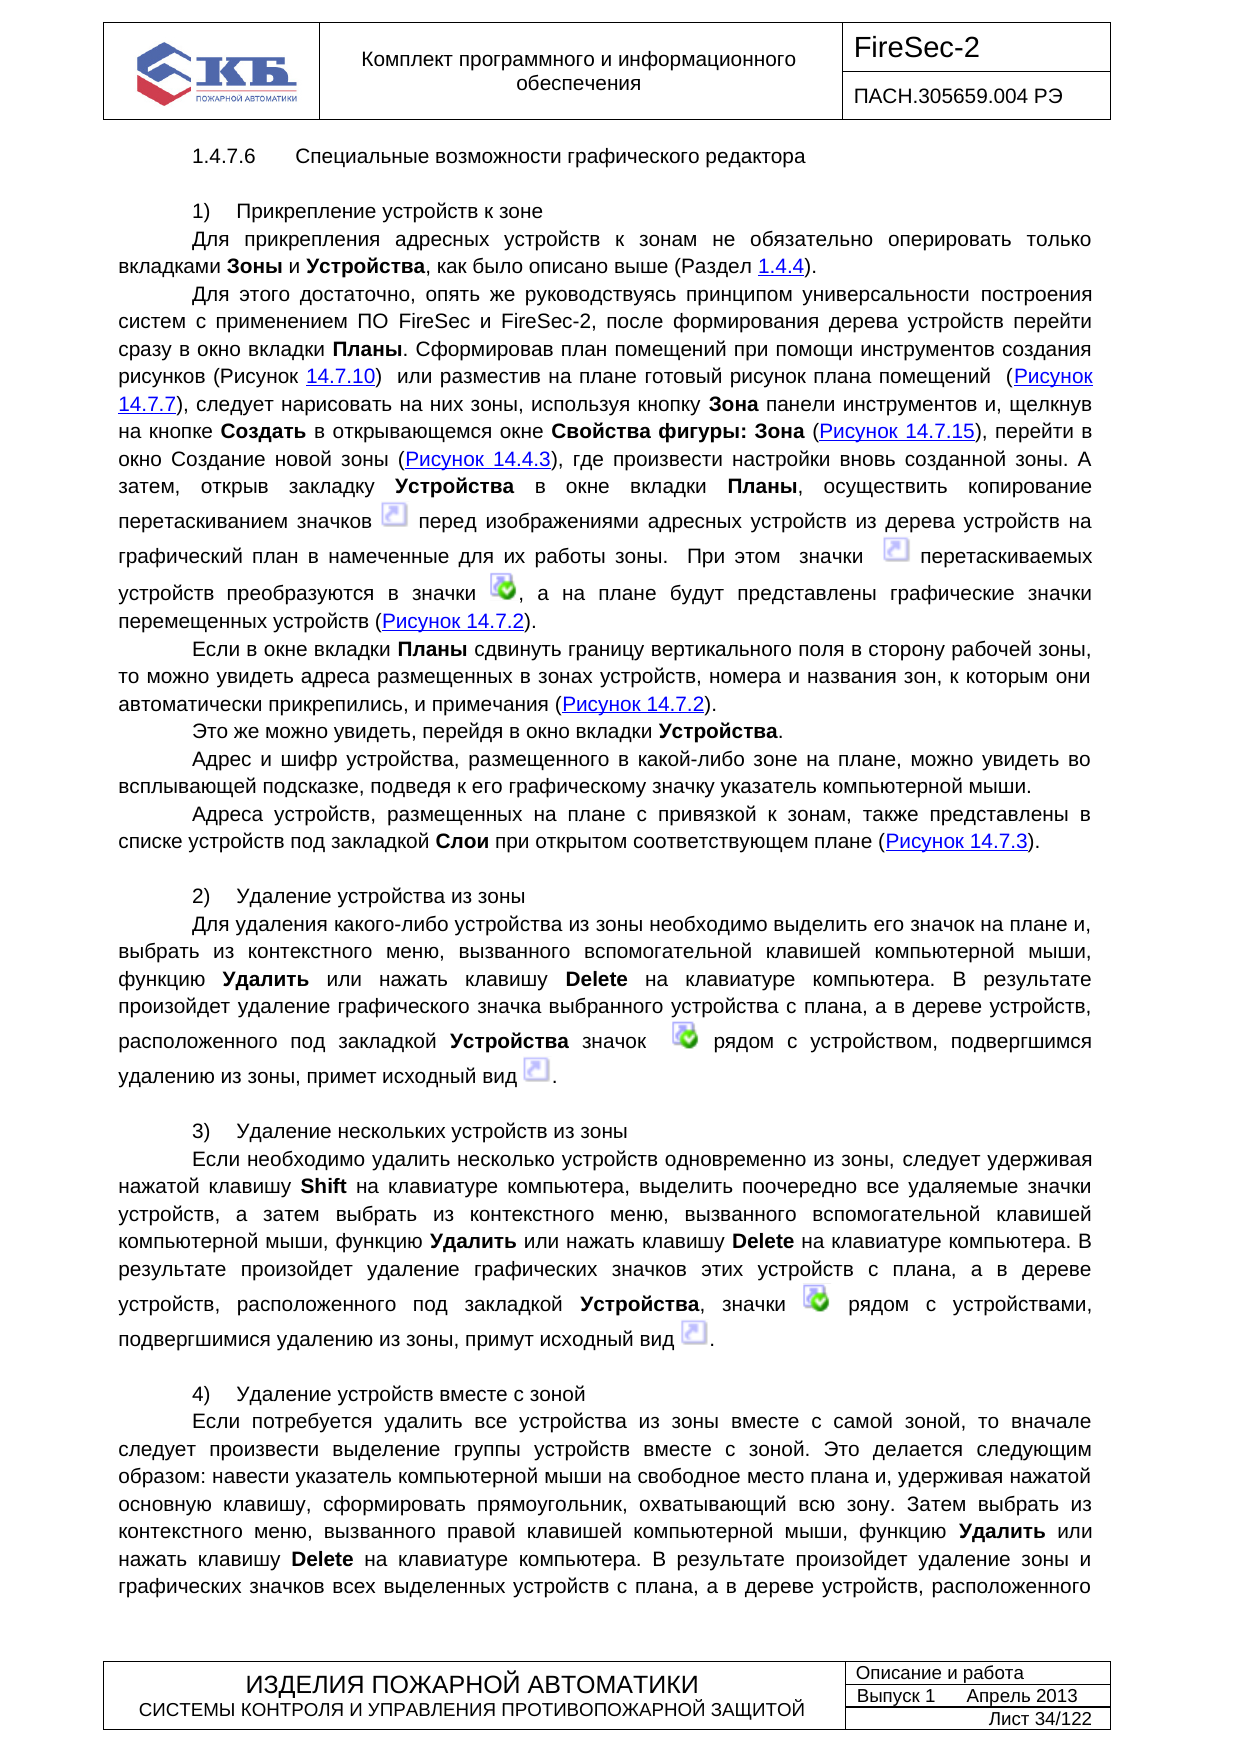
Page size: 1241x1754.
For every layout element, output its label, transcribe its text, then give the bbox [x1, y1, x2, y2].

picture [489, 572, 519, 601]
picture [671, 1021, 701, 1049]
list Если необходимо удалить несколько устройств одновременно из зоны, следует удерживая нажатой клавишу Shift на клавиатуре компьютера, выделить поочередно все удаляемые значки устройств, а затем выбрать из контекстного меню, вызванного вспомогательной клавишей компьютерной мыши, функцию Удалить или нажать клавишу Delete на клавиатуре компьютера. В результате произойдет удаление графических значков этих устройств с плана, а в дереве устройств, расположенного под закладкой Устройства, значки рядом с устройствами, подвергшимися удалению из зоны, примут исходный вид . [118, 1146, 1092, 1351]
picture [381, 501, 410, 529]
list Адрес и шифр устройства, размещенного в какой-либо зоне на плане, можно увидеть во всплывающей подсказке, подведя к его графическому значку указатель компьютерной мыши. [118, 746, 1092, 798]
list Удаление устройств вместе с зоной [118, 1382, 1092, 1406]
list Если в окне вкладки Планы сдвинуть границу вертикального поля в сторону рабочей зоны, то можно увидеть адреса размещенных в зонах устройств, номера и названия зон, к которым они автоматически прикрепились, и примечания (Рисунок 14.7.2). [118, 636, 1092, 715]
list Удаление нескольких устройств из зоны [118, 1119, 1092, 1143]
picture [133, 34, 310, 115]
list Это же можно увидеть, перейдя в окно вкладки Устройства. [118, 719, 1092, 743]
list Для прикрепления адресных устройств к зонам не обязательно оперировать только вкладками Зоны и Устройства, как было описано выше (Раздел 1.4.4). [118, 227, 1092, 278]
list Прикрепление устройств к зоне [118, 199, 1092, 223]
list Адреса устройств, размещенных на плане с привязкой к зонам, также представлены в списке устройств под закладкой Слои при открытом соответствующем плане (Рисунок 14.7.3). [118, 801, 1092, 853]
list Для этого достаточно, опять же руководствуясь принципом универсальности построения систем с применением ПО FireSec и FireSec-2, после формирования дерева устройств перейти сразу в окно вкладки Планы. Сформировав план помещений при помощи инструментов создания рисунков (Рисунок 14.7.10) или разместив на плане готовый рисунок плана помещений (Рисунок 14.7.7), следует нарисовать на них зоны, используя кнопку Зона панели инструментов и, щелкнув на кнопке Создать в открывающемся окне Свойства фигуры: Зона (Рисунок 14.7.15), перейти в окно Создание новой зоны (Рисунок 14.4.3), где произвести настройки вновь созданной зоны. А затем, открыв закладку Устройства в окне вкладки Планы, осуществить копирование перетаскиванием значков перед изображениями адресных устройств из дерева устройств на графический план в намеченные для их работы зоны. При этом значки перетаскиваемых устройств преобразуются в значки , а на плане будут представлены графические значки перемещенных устройств (Рисунок 14.7.2). [118, 282, 1092, 633]
list Специальные возможности графического редактора [118, 144, 1092, 168]
picture [680, 1319, 709, 1347]
picture [882, 536, 912, 563]
list Для удаления какого-либо устройства из зоны необходимо выделить его значок на плане и, выбрать из контекстного меню, вызванного вспомогательной клавишей компьютерной мыши, функцию Удалить или нажать клавишу Delete на клавиатуре компьютера. В результате произойдет удаление графического значка выбранного устройства с плана, а в дереве устройств, расположенного под закладкой Устройства значок рядом с устройством, подвергшимся удалению из зоны, примет исходный вид . [118, 911, 1092, 1088]
list Удаление устройства из зоны [118, 884, 1092, 908]
picture [523, 1056, 552, 1084]
picture [802, 1283, 832, 1312]
